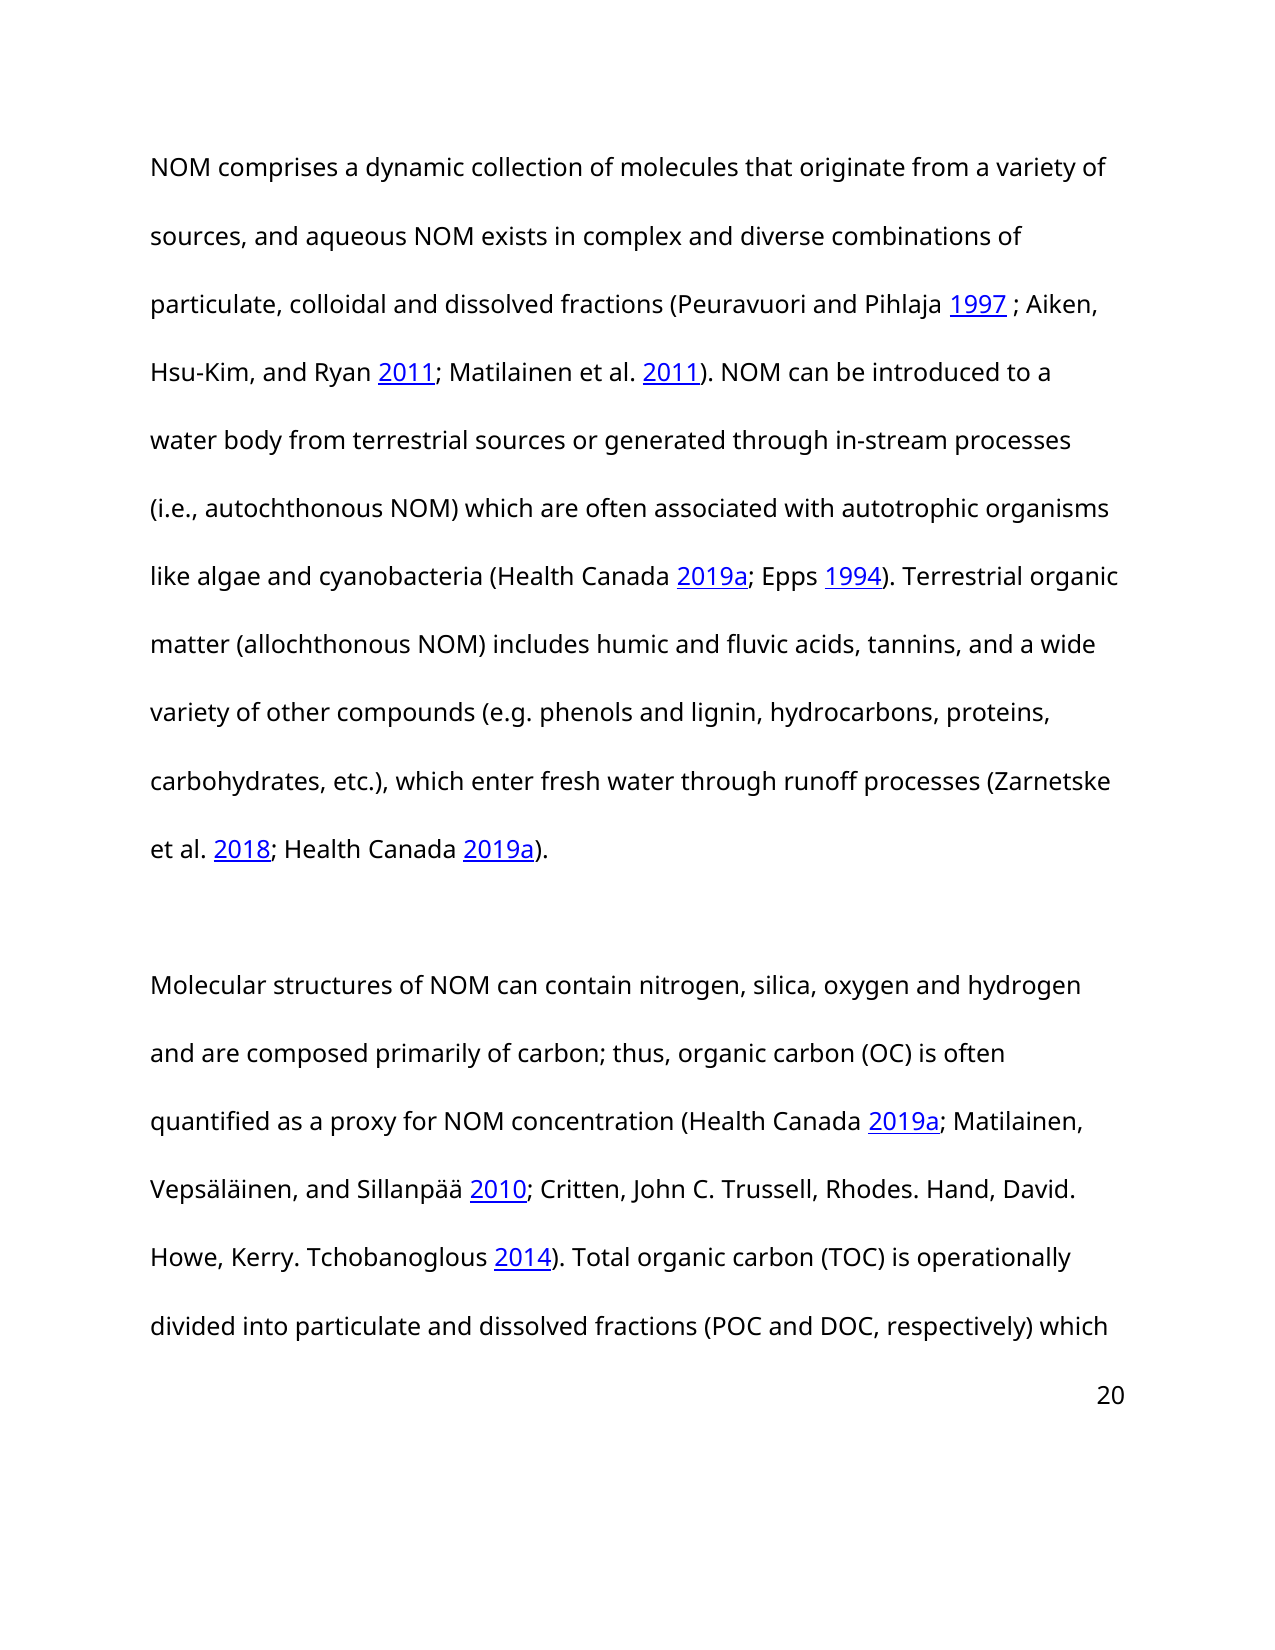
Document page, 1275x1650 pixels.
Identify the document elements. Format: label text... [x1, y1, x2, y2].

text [150, 967, 1125, 1342]
text NOM comprises a dynamic collection of molecules that originate from a variety of sources, and aqueous NOM exists in complex and diverse combinations of particulate, colloidal and dissolved fractions (Peuravuori and Pihlaja 1997 ; Aiken, Hsu-Kim, and Ryan 2011; Matilainen et al. 2011). NOM can be introduced to a water body from terrestrial sources or generated through in-stream processes (i.e., autochthonous NOM) which are often associated with autotrophic organisms like algae and cyanobacteria (Health Canada 2019a; Epps 1994). Terrestrial organic matter (allochthonous NOM) includes humic and fluvic acids, tannins, and a wide variety of other compounds (e.g. phenols and lignin, hydrocarbons, proteins, carbohydrates, etc.), which enter fresh water through runoff processes (Zarnetske et al. 2018; Health Canada 2019a). [150, 150, 1125, 865]
